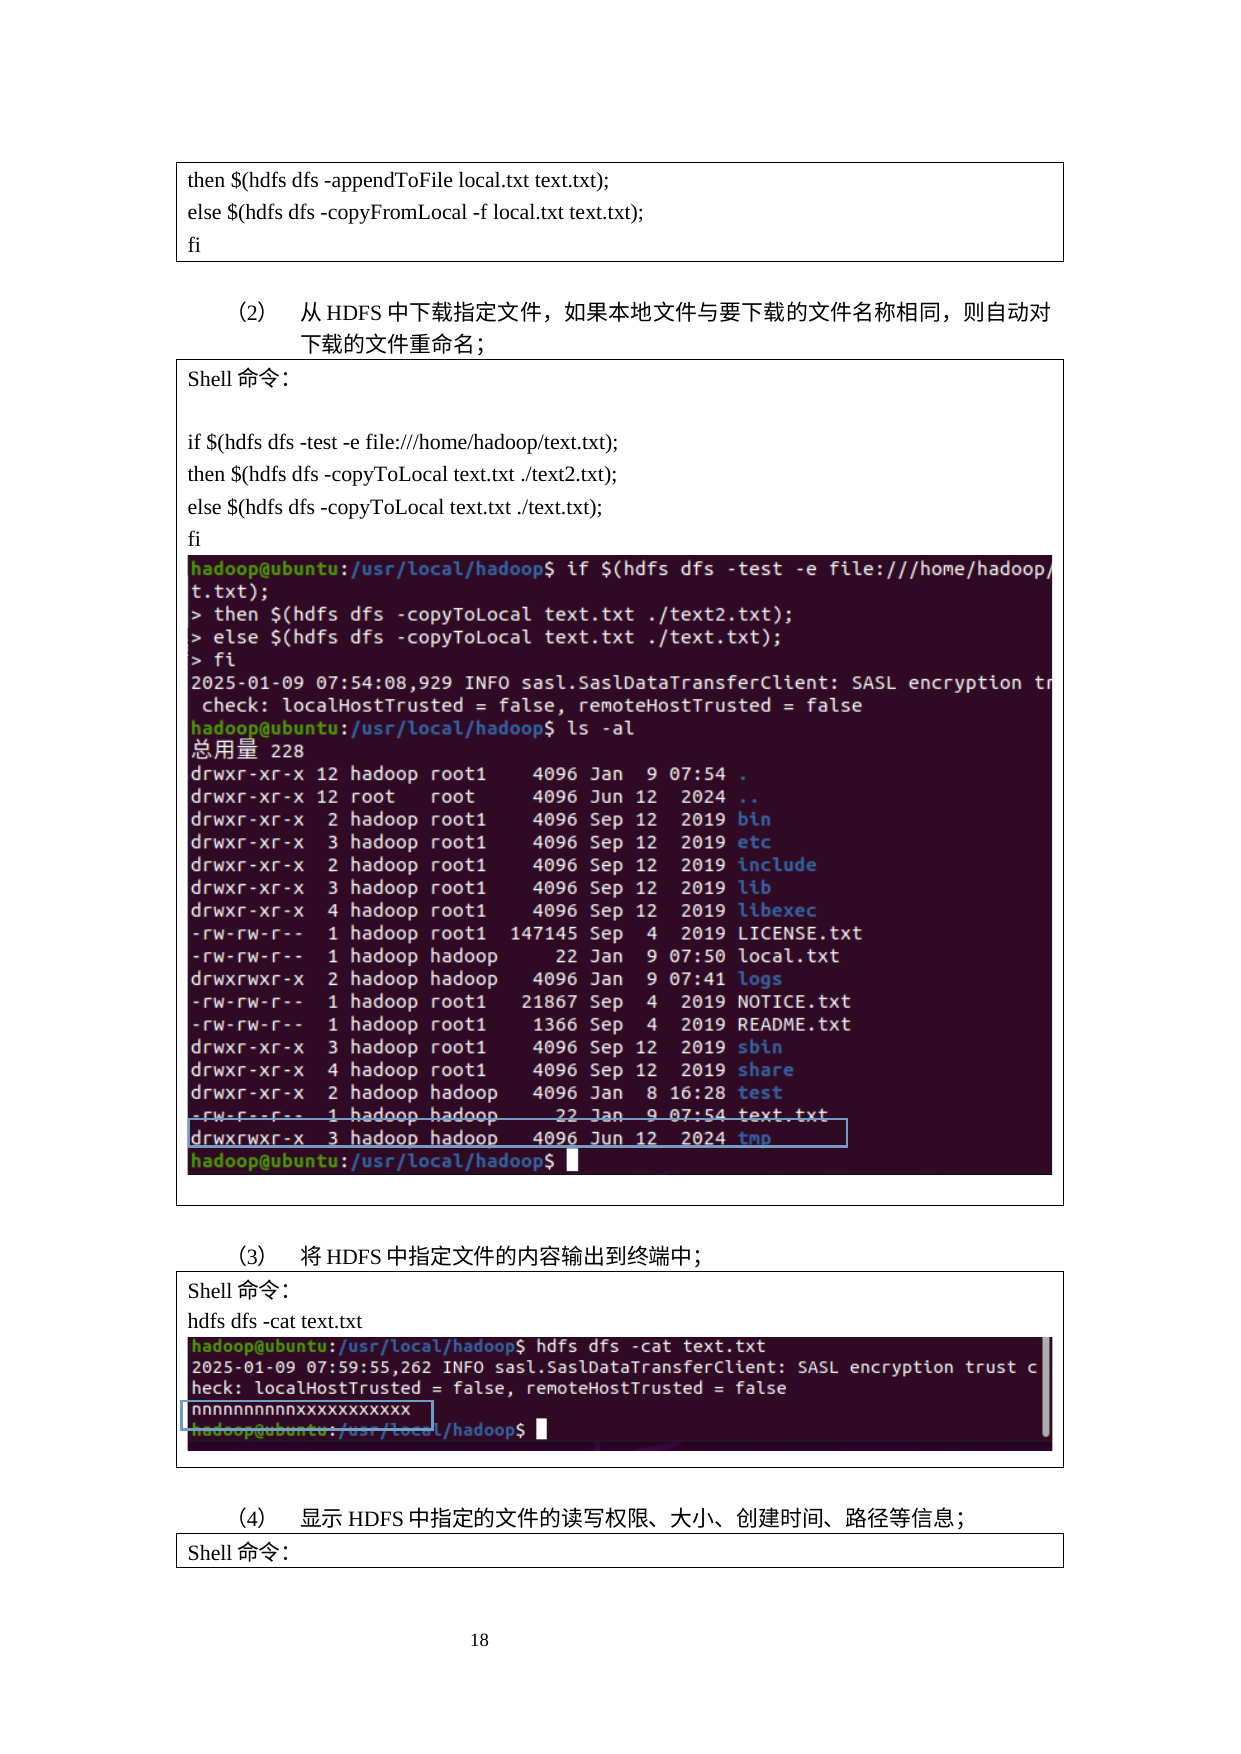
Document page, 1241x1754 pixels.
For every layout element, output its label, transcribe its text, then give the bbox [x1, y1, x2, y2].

table_header Shell命令： hdfs dfs -cat text.txt [177, 1272, 1063, 1467]
list 从HDFS中下载指定文件，如果本地文件与要下载的文件名称相同，则自动对下载的文件重命名； [225, 294, 1053, 359]
table_header Shell命令： if $(hdfs dfs -test -e file:///home/hadoop/text.txt); then $(hdfs dfs -copyToLocal text.txt ./text2.txt); else $(hdfs dfs -copyToLocal text.txt ./text.txt); fi [177, 360, 1063, 1205]
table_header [177, 163, 1063, 261]
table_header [177, 1534, 1063, 1567]
list 显示HDFS中指定的文件的读写权限、大小、创建时间、路径等信息； [225, 1501, 1053, 1533]
picture [187, 1337, 1053, 1451]
picture [187, 1402, 431, 1428]
list 将HDFS中指定文件的内容输出到终端中； [225, 1239, 1053, 1271]
picture [187, 555, 1053, 1175]
